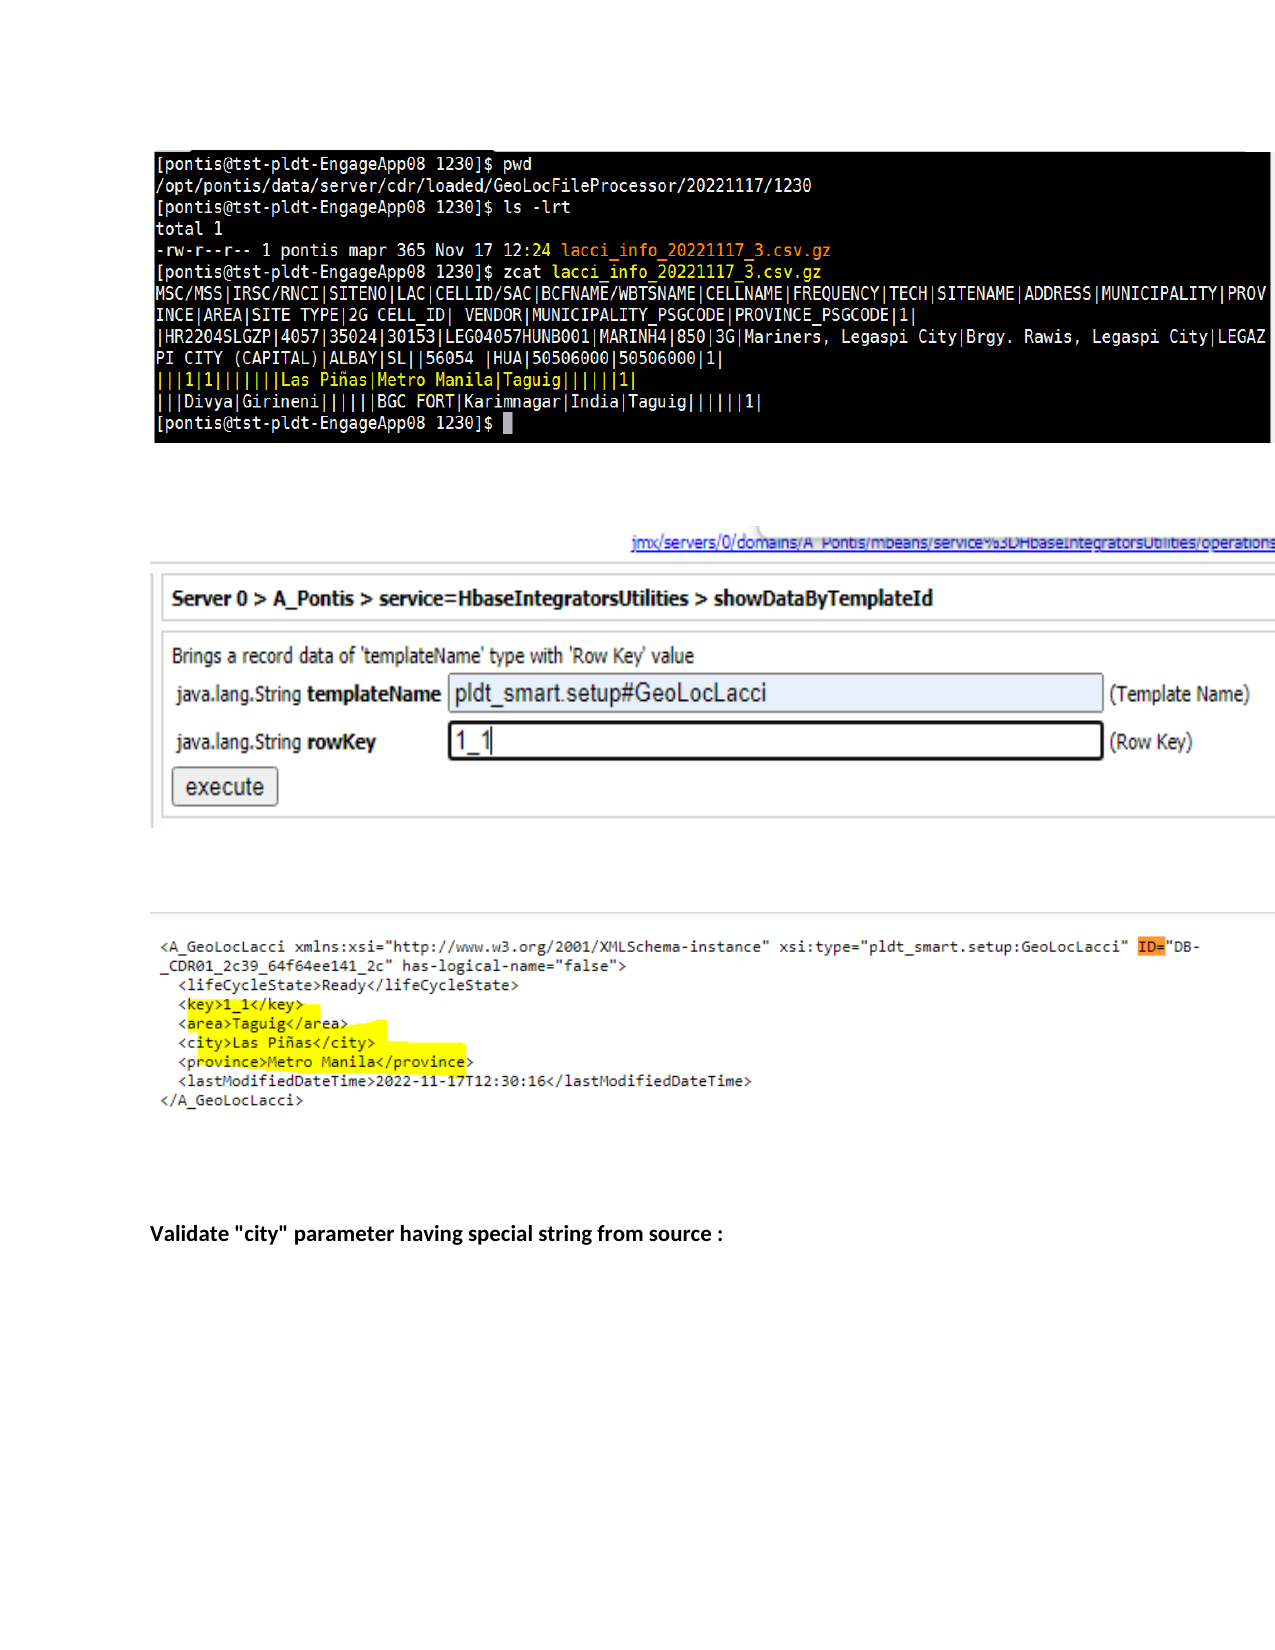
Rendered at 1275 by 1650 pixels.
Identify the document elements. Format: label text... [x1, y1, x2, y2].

text Validate "city" parameter having special string from source : [150, 1219, 1125, 1247]
picture [150, 912, 1275, 1163]
picture [150, 150, 1275, 443]
picture [150, 526, 1275, 828]
